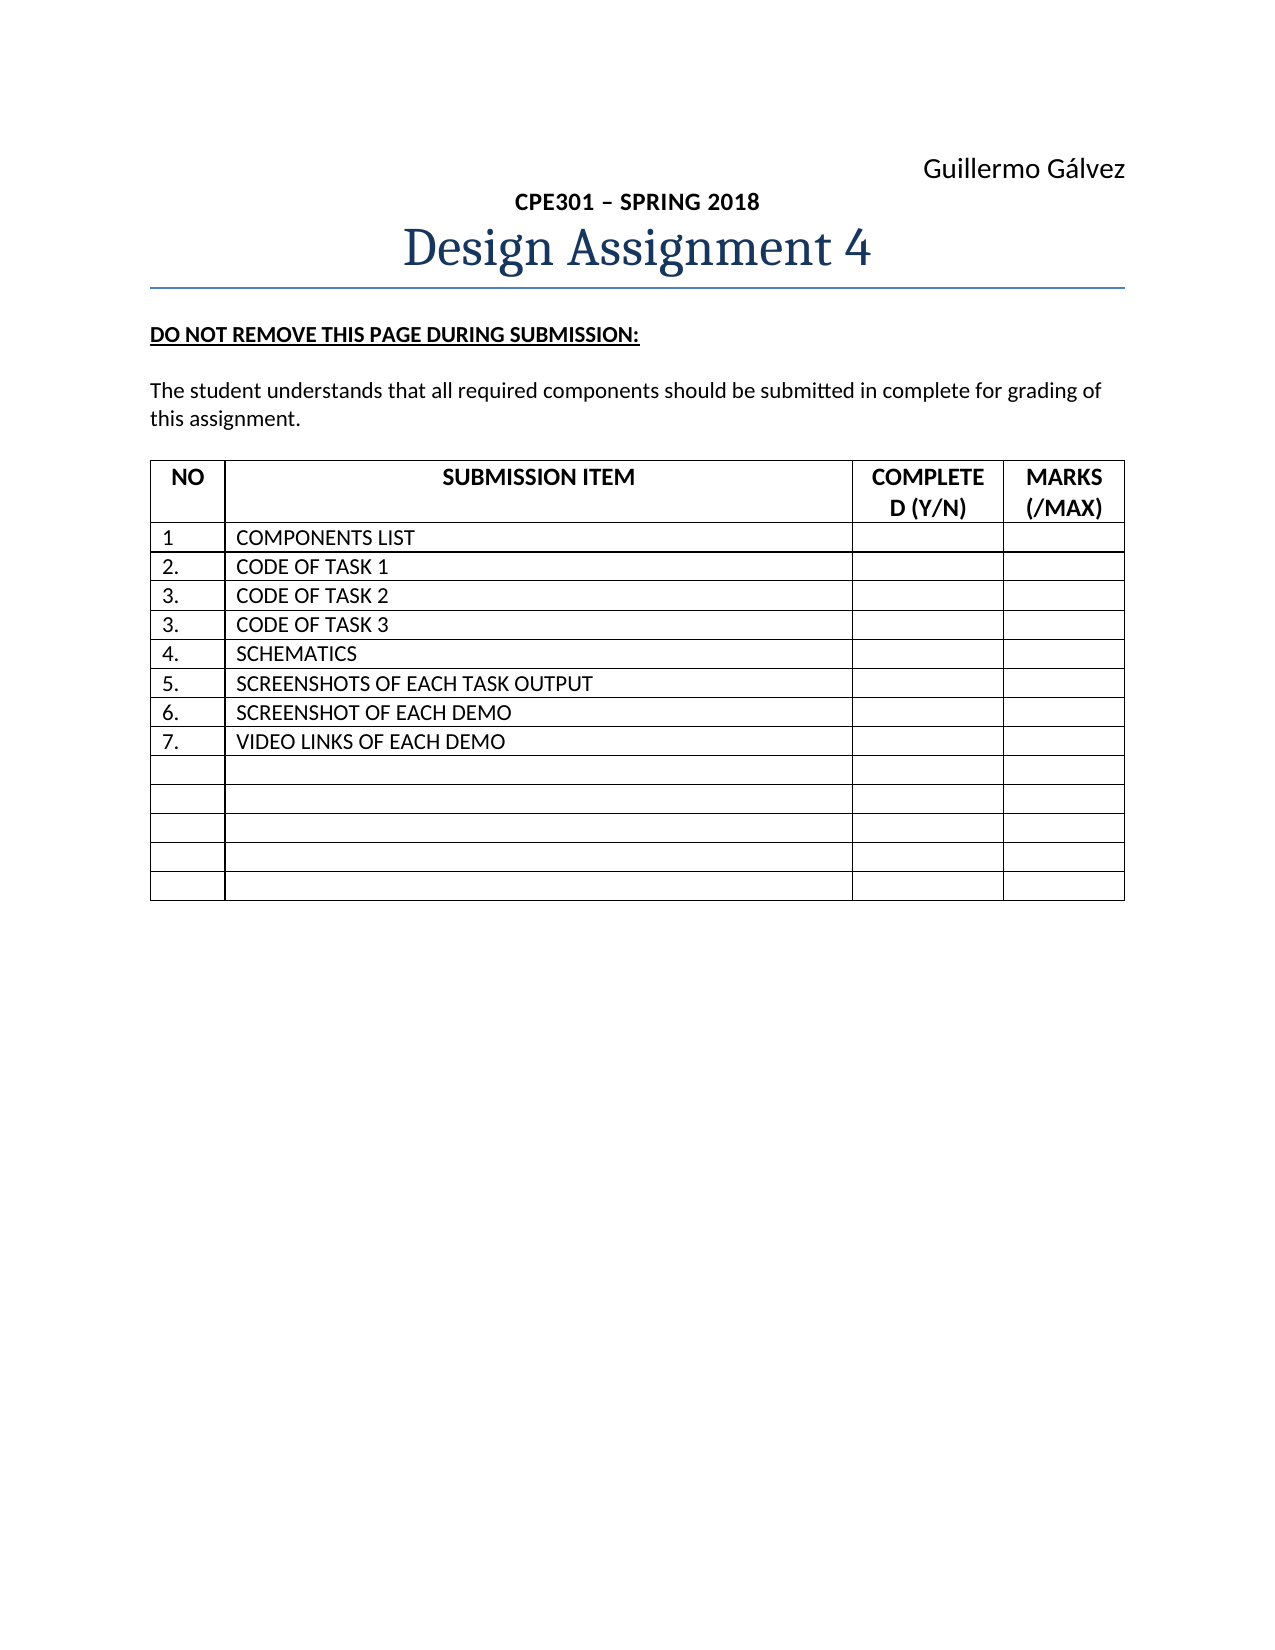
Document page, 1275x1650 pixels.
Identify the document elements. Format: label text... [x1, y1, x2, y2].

table_header MARKS (/MAX) [1004, 461, 1124, 522]
table_cell [1004, 727, 1124, 755]
table_cell 1 [151, 523, 224, 551]
table_cell 4. [151, 640, 224, 668]
table_cell [853, 785, 1003, 813]
table_cell [853, 611, 1003, 638]
table_cell 2. [151, 553, 224, 580]
table_cell [226, 872, 852, 900]
table_cell [1004, 843, 1124, 871]
table_header COMPLETED (Y/N) [853, 461, 1003, 522]
table_cell 3. [151, 611, 224, 638]
table_cell 5. [151, 669, 224, 697]
table_cell [226, 756, 852, 784]
table_cell [1004, 698, 1124, 726]
table_header SUBMISSION ITEM [226, 461, 852, 522]
table_cell CODE OF TASK 2 [226, 581, 852, 609]
table_cell [151, 814, 224, 842]
table_cell [151, 756, 224, 784]
table_cell [1004, 581, 1124, 609]
table_cell [853, 581, 1003, 609]
text The student understands that all required components should be submitted in complete for grading of this assignment. [150, 376, 1125, 432]
table_cell [853, 872, 1003, 900]
table_cell COMPONENTS LIST [226, 523, 852, 551]
table_cell VIDEO LINKS OF EACH DEMO [226, 727, 852, 755]
table_cell [226, 843, 852, 871]
table_cell [151, 785, 224, 813]
table_cell SCHEMATICS [226, 640, 852, 668]
table_cell [1004, 785, 1124, 813]
title Design Assignment 4 [150, 216, 1125, 287]
table_cell [1004, 756, 1124, 784]
table_cell 3. [151, 581, 224, 609]
table_cell CODE OF TASK 3 [226, 611, 852, 638]
text Guillermo Gálvez [150, 150, 1125, 186]
table_cell [853, 669, 1003, 697]
table_cell CODE OF TASK 1 [226, 553, 852, 580]
table_cell [853, 814, 1003, 842]
table_cell [853, 756, 1003, 784]
table_cell 7. [151, 727, 224, 755]
table_cell [853, 553, 1003, 580]
table_cell [1004, 611, 1124, 638]
table_cell [853, 523, 1003, 551]
table_cell [1004, 872, 1124, 900]
table_cell [1004, 523, 1124, 551]
table_cell [853, 698, 1003, 726]
table_cell [853, 640, 1003, 668]
table_header NO [151, 461, 224, 522]
table_cell [1004, 669, 1124, 697]
table_cell [853, 843, 1003, 871]
text CPE301 – SPRING 2018 [150, 186, 1125, 216]
text DO NOT REMOVE THIS PAGE DURING SUBMISSION: [150, 320, 1125, 348]
table_cell [1004, 553, 1124, 580]
table_cell [151, 872, 224, 900]
table_cell SCREENSHOTS OF EACH TASK OUTPUT [226, 669, 852, 697]
table_cell [853, 727, 1003, 755]
table_cell [151, 843, 224, 871]
table_cell [226, 785, 852, 813]
table_cell 6. [151, 698, 224, 726]
table_cell [1004, 814, 1124, 842]
table_cell [1004, 640, 1124, 668]
table_cell [226, 814, 852, 842]
table_cell SCREENSHOT OF EACH DEMO [226, 698, 852, 726]
